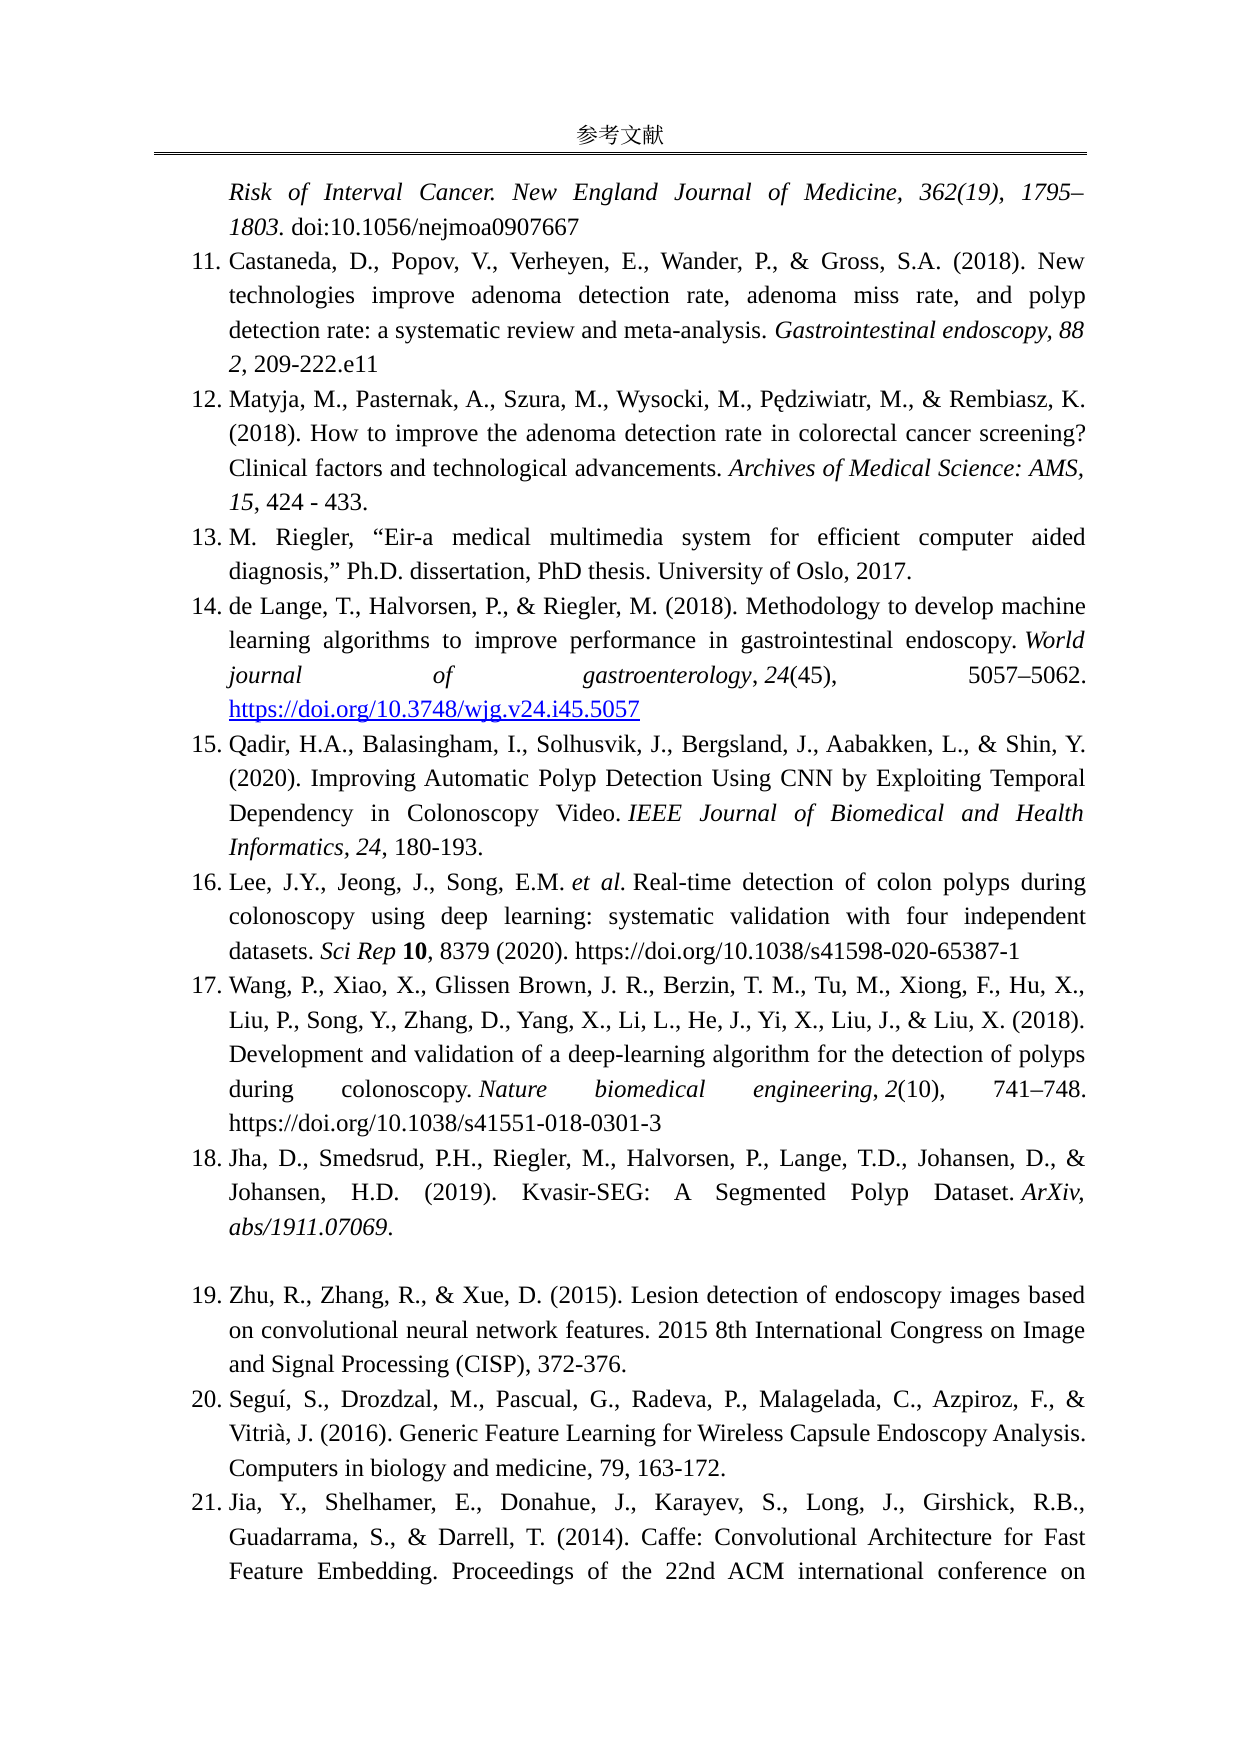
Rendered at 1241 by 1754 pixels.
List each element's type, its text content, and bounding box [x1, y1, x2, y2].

list Matyja, M., Pasternak, A., Szura, M., Wysocki, M., Pędziwiatr, M., & Rembiasz, K. (2018). How to improve the adenoma detection rate in colorectal cancer screening? Clinical factors and technological advancements. Archives of Medical Science: AMS, 15, 424 - 433. [191, 384, 1087, 516]
list Qadir, H.A., Balasingham, I., Solhusvik, J., Bergsland, J., Aabakken, L., & Shin, Y. (2020). Improving Automatic Polyp Detection Using CNN by Exploiting Temporal Dependency in Colonoscopy Video. IEEE Journal of Biomedical and Health Informatics, 24, 180-193. [191, 729, 1087, 861]
list Lee, J.Y., Jeong, J., Song, E.M. et al. Real-time detection of colon polyps during colonoscopy using deep learning: systematic validation with four independent datasets. Sci Rep 10, 8379 (2020). https://doi.org/10.1038/s41598-020-65387-1 [191, 867, 1087, 964]
list Zhu, R., Zhang, R., & Xue, D. (2015). Lesion detection of endoscopy images based on convolutional neural network features. 2015 8th International Congress on Image and Signal Processing (CISP), 372-376. [191, 1281, 1087, 1378]
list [191, 1487, 1087, 1585]
list Castaneda, D., Popov, V., Verheyen, E., Wander, P., & Gross, S.A. (2018). New technologies improve adenoma detection rate, adenoma miss rate, and polyp detection rate: a systematic review and meta-analysis. Gastrointestinal endoscopy, 88 2, 209-222.e11 [191, 246, 1087, 378]
list de Lange, T., Halvorsen, P., & Riegler, M. (2018). Methodology to develop machine learning algorithms to improve performance in gastrointestinal endoscopy. World journal of gastroenterology, 24(45), 5057–5062. https://doi.org/10.3748/wjg.v24.i45.5057 [191, 591, 1087, 723]
list Seguí, S., Drozdzal, M., Pascual, G., Radeva, P., Malagelada, C., Azpiroz, F., & Vitrià, J. (2016). Generic Feature Learning for Wireless Capsule Endoscopy Analysis. Computers in biology and medicine, 79, 163-172. [191, 1384, 1087, 1482]
list Jha, D., Smedsrud, P.H., Riegler, M., Halvorsen, P., Lange, T.D., Johansen, D., & Johansen, H.D. (2019). Kvasir-SEG: A Segmented Polyp Dataset. ArXiv, abs/1911.07069. [191, 1143, 1087, 1240]
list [191, 177, 1087, 240]
list Wang, P., Xiao, X., Glissen Brown, J. R., Berzin, T. M., Tu, M., Xiong, F., Hu, X., Liu, P., Song, Y., Zhang, D., Yang, X., Li, L., He, J., Yi, X., Liu, J., & Liu, X. (2018). Development and validation of a deep-learning algorithm for the detection of polyps during colonoscopy. Nature biomedical engineering, 2(10), 741–748. https://doi.org/10.1038/s41551-018-0301-3 [191, 970, 1087, 1137]
list M. Riegler, “Eir-a medical multimedia system for efficient computer aided diagnosis,” Ph.D. dissertation, PhD thesis. University of Oslo, 2017. [191, 522, 1087, 585]
